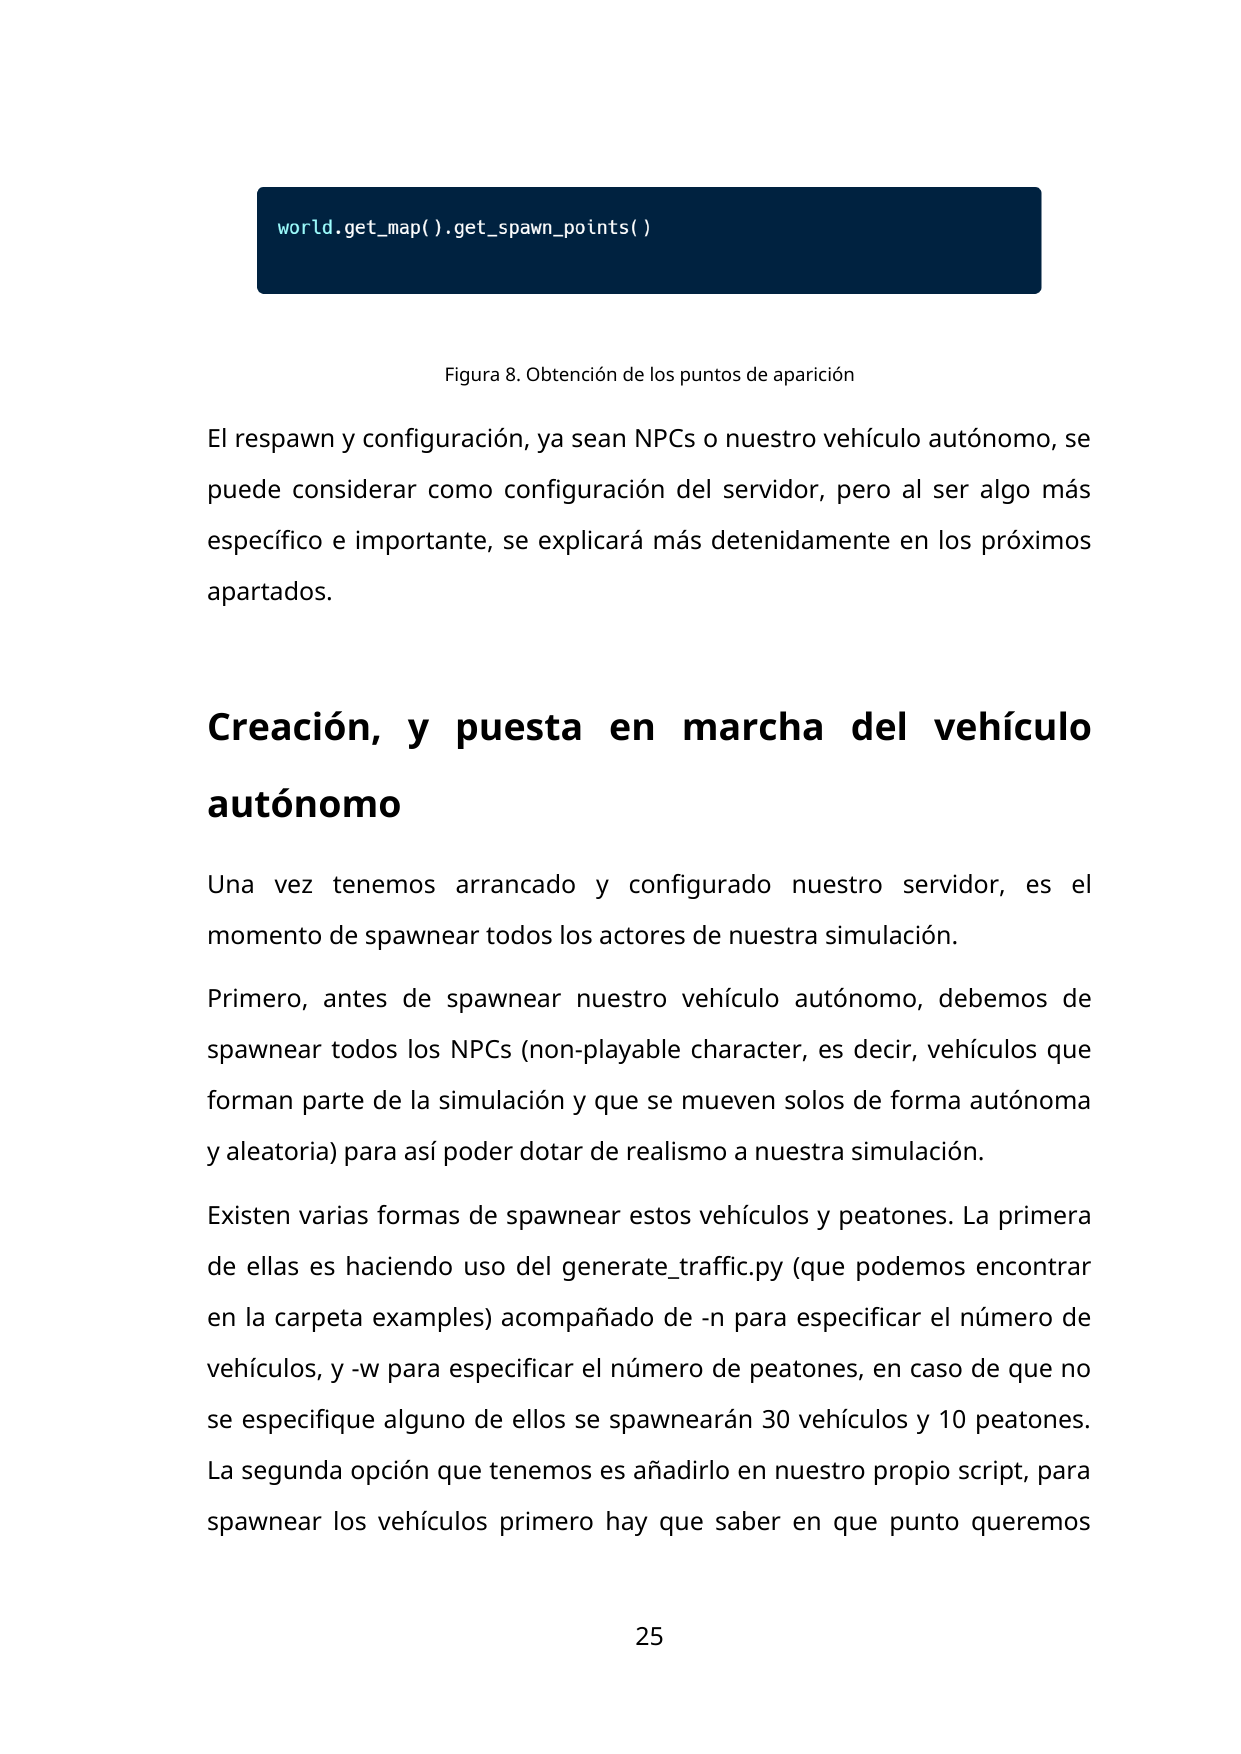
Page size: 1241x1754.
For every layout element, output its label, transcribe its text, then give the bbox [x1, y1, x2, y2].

text El respawn y configuración, ya sean NPCs o nuestro vehículo autónomo, se puede considerar como configuración del servidor, pero al ser algo más específico e importante, se explicará más detenidamente en los próximos apartados. [207, 420, 1092, 608]
text Figura 8. Obtención de los puntos de aparición [207, 361, 1092, 387]
text Primero, antes de spawnear nuestro vehículo autónomo, debemos de spawnear todos los NPCs (non-playable character, es decir, vehículos que forman parte de la simulación y que se mueven solos de forma autónoma y aleatoria) para así poder dotar de realismo a nuestra simulación. [207, 981, 1092, 1168]
text Una vez tenemos arrancado y configurado nuestro servidor, es el momento de spawnear todos los actores de nuestra simulación. [207, 866, 1092, 951]
picture [206, 148, 1092, 332]
text Creación, y puesta en marcha del vehículo autónomo [207, 701, 1092, 828]
